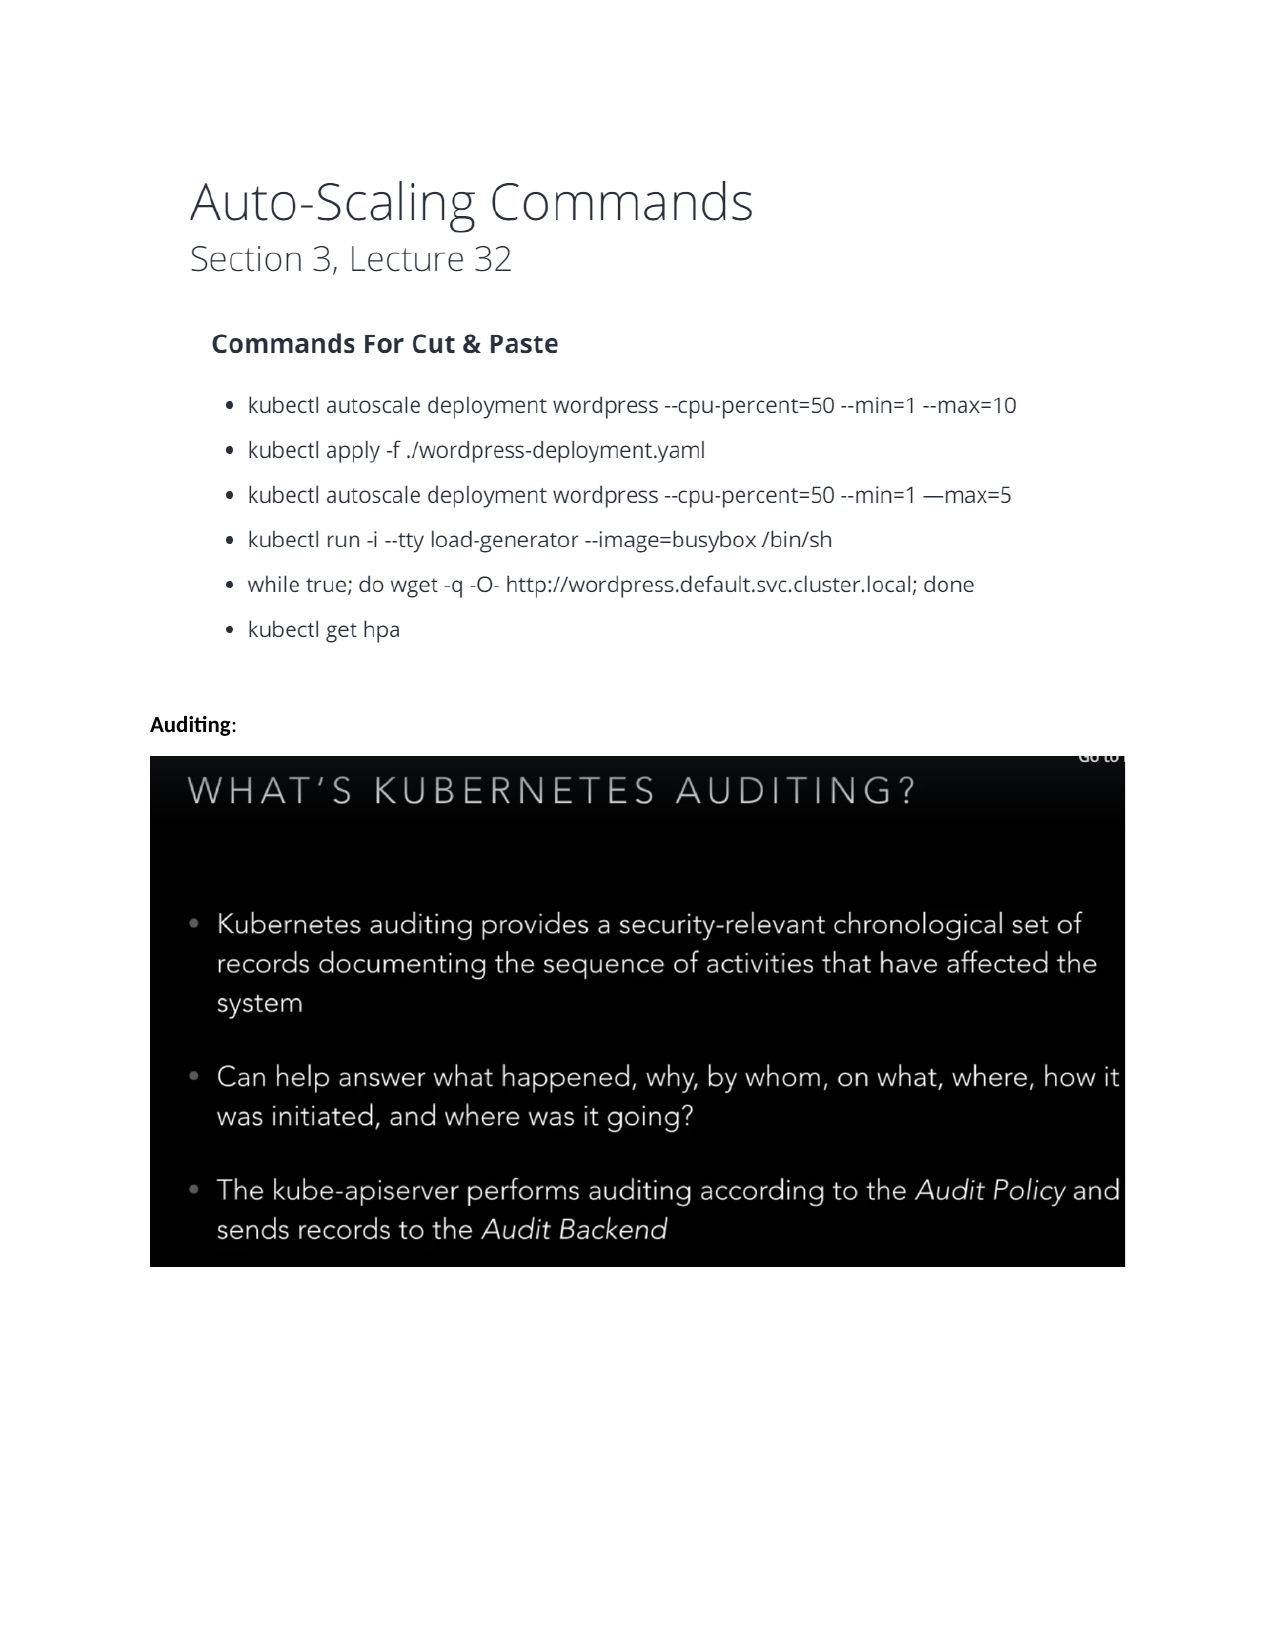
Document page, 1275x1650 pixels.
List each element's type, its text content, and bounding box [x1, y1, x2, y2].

text Auditing: [150, 710, 1125, 738]
picture [150, 756, 1125, 1267]
picture [150, 150, 1125, 691]
